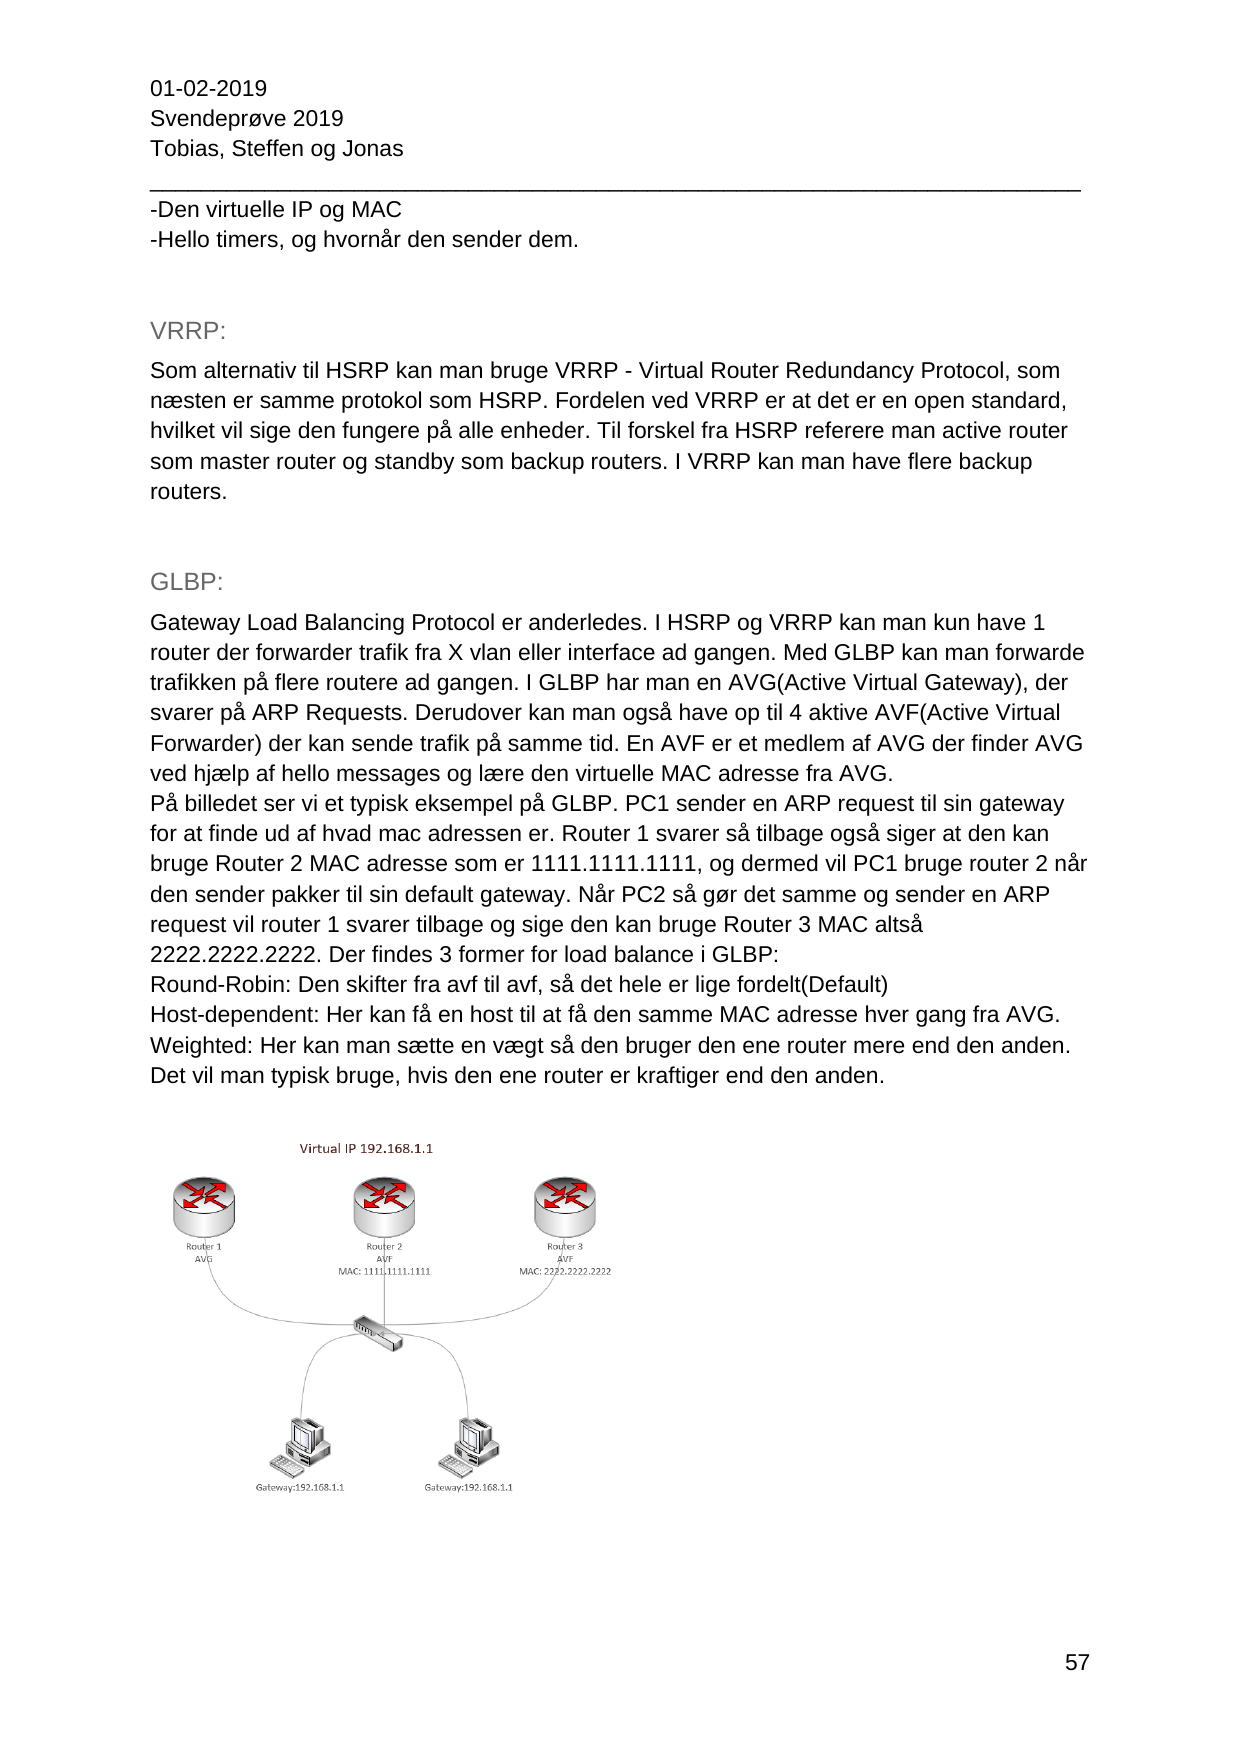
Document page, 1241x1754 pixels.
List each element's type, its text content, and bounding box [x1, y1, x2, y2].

text -Den virtuelle IP og MAC -Hello timers, og hvornår den sender dem. [150, 196, 1090, 252]
text Som alternativ til HSRP kan man bruge VRRP - Virtual Router Redundancy Protocol, som næsten er samme protokol som HSRP. Fordelen ved VRRP er at det er en open standard, hvilket vil sige den fungere på alle enheder. Til forskel fra HSRP referere man active router som master router og standby som backup routers. I VRRP kan man have flere backup routers. [150, 357, 1090, 504]
subtitle VRRP: [150, 316, 1090, 344]
text Host-dependent: Her kan få en host til at få den samme MAC adresse hver gang fra AVG. [150, 1001, 1090, 1028]
subtitle GLBP: [150, 567, 1090, 596]
text Gateway Load Balancing Protocol er anderledes. I HSRP og VRRP kan man kun have 1 router der forwarder trafik fra X vlan eller interface ad gangen. Med GLBP kan man forwarde trafikken på flere routere ad gangen. I GLBP har man en AVG(Active Virtual Gateway), der svarer på ARP Requests. Derudover kan man også have op til 4 aktive AVF(Active Virtual Forwarder) der kan sende trafik på samme tid. En AVF er et medlem af AVG der finder AVG ved hjælp af hello messages og lære den virtuelle MAC adresse fra AVG. [150, 609, 1090, 786]
text Weighted: Her kan man sætte en vægt så den bruger den ene router mere end den anden. Det vil man typisk bruge, hvis den ene router er kraftiger end den anden. [150, 1032, 1090, 1088]
text Round-Robin: Den skifter fra avf til avf, så det hele er lige fordelt(Default) [150, 971, 1090, 998]
picture [150, 1122, 642, 1517]
text På billedet ser vi et typisk eksempel på GLBP. PC1 sender en ARP request til sin gateway for at finde ud af hvad mac adressen er. Router 1 svarer så tilbage også siger at den kan bruge Router 2 MAC adresse som er 1111.1111.1111, og dermed vil PC1 bruge router 2 når den sender pakker til sin default gateway. Når PC2 så gør det samme og sender en ARP request vil router 1 svarer tilbage og sige den kan bruge Router 3 MAC altså 2222.2222.2222. Der findes 3 former for load balance i GLBP: [150, 790, 1090, 967]
